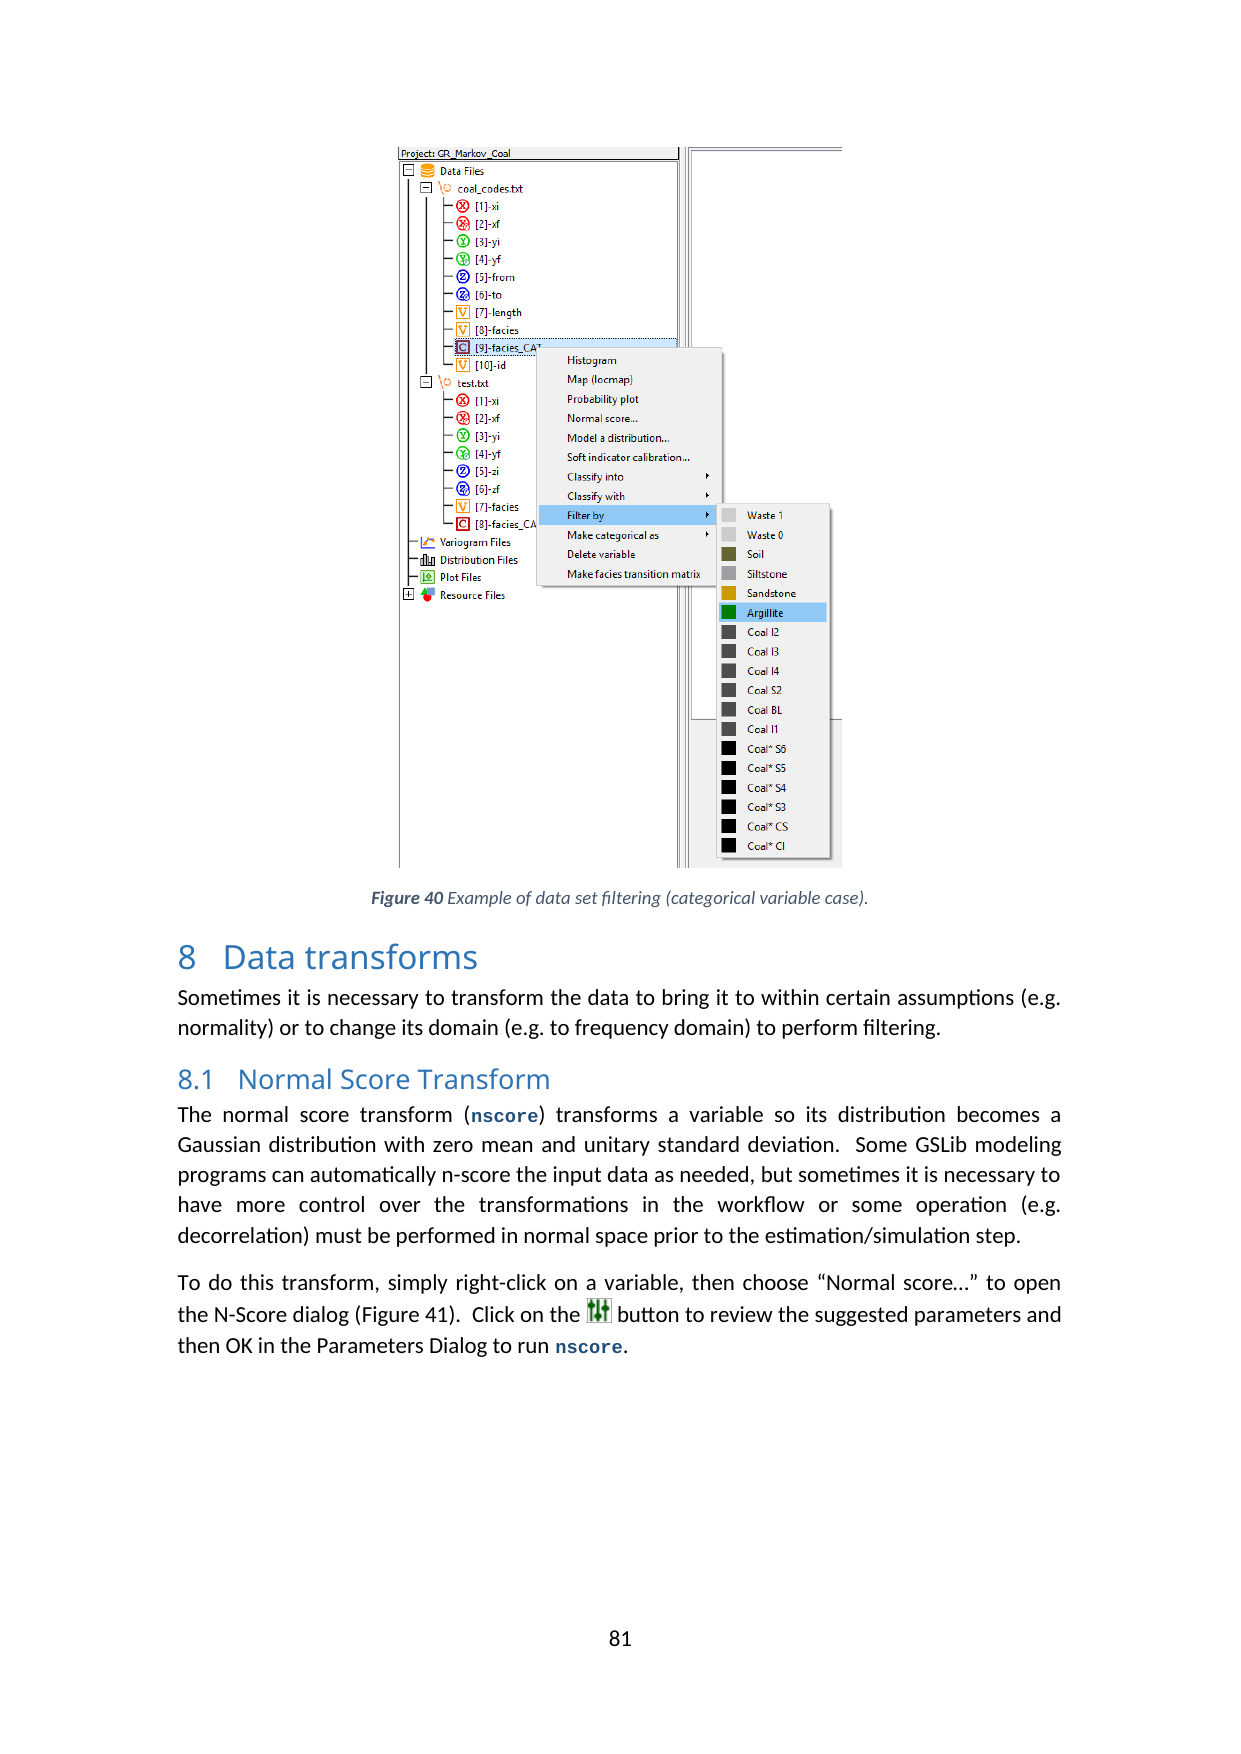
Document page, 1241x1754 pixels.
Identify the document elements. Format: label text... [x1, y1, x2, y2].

subtitle Normal Score Transform [177, 1060, 1063, 1097]
picture [588, 1299, 611, 1322]
text The normal score transform (nscore) transforms a variable so its distribution becomes a Gaussian distribution with zero mean and unitary standard deviation. Some GSLib modeling programs can automatically n-score the input data as needed, but sometimes it is necessary to have more control over the transformations in the workflow or some operation (e.g. decorrelation) must be performed in normal space prior to the estimation/simulation step. [177, 1100, 1063, 1249]
text Figure 40 Example of data set filtering (categorical variable case). [177, 886, 1063, 909]
subtitle Data transforms [177, 934, 1063, 979]
text To do this transform, simply right-click on a variable, then choose “Normal score…” to open the N-Score dialog (Figure 41). Click on the button to review the suggested parameters and then OK in the Parameters Dialog to run nscore. [177, 1268, 1063, 1359]
picture [398, 147, 842, 868]
text Sometimes it is necessary to transform the data to bring it to within certain assumptions (e.g. normality) or to change its domain (e.g. to frequency domain) to perform filtering. [177, 983, 1063, 1041]
